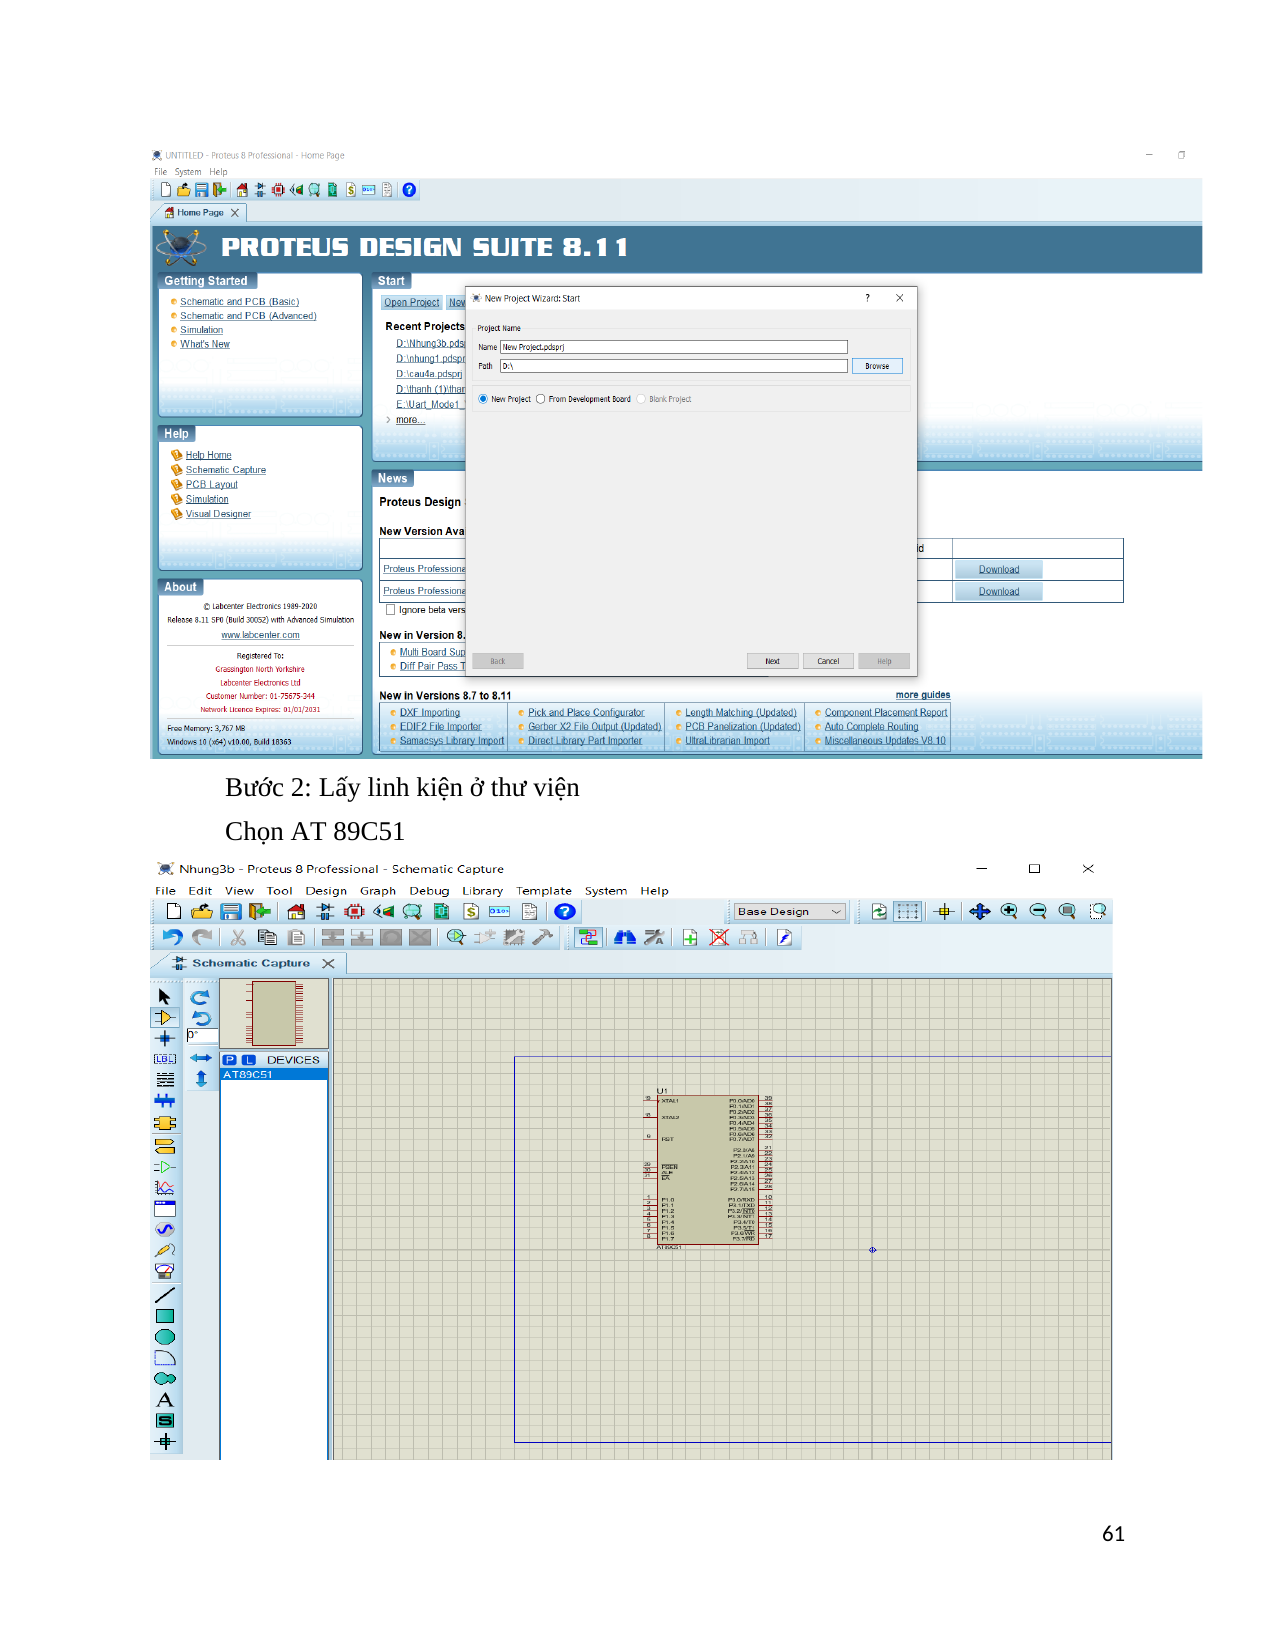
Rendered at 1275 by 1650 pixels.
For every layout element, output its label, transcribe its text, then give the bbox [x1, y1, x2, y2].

picture [150, 858, 1113, 1460]
picture [150, 150, 1203, 759]
text Chọn AT 89C51 [150, 815, 1125, 846]
text Bước 2: Lấy linh kiện ở thư viện [150, 771, 1125, 802]
